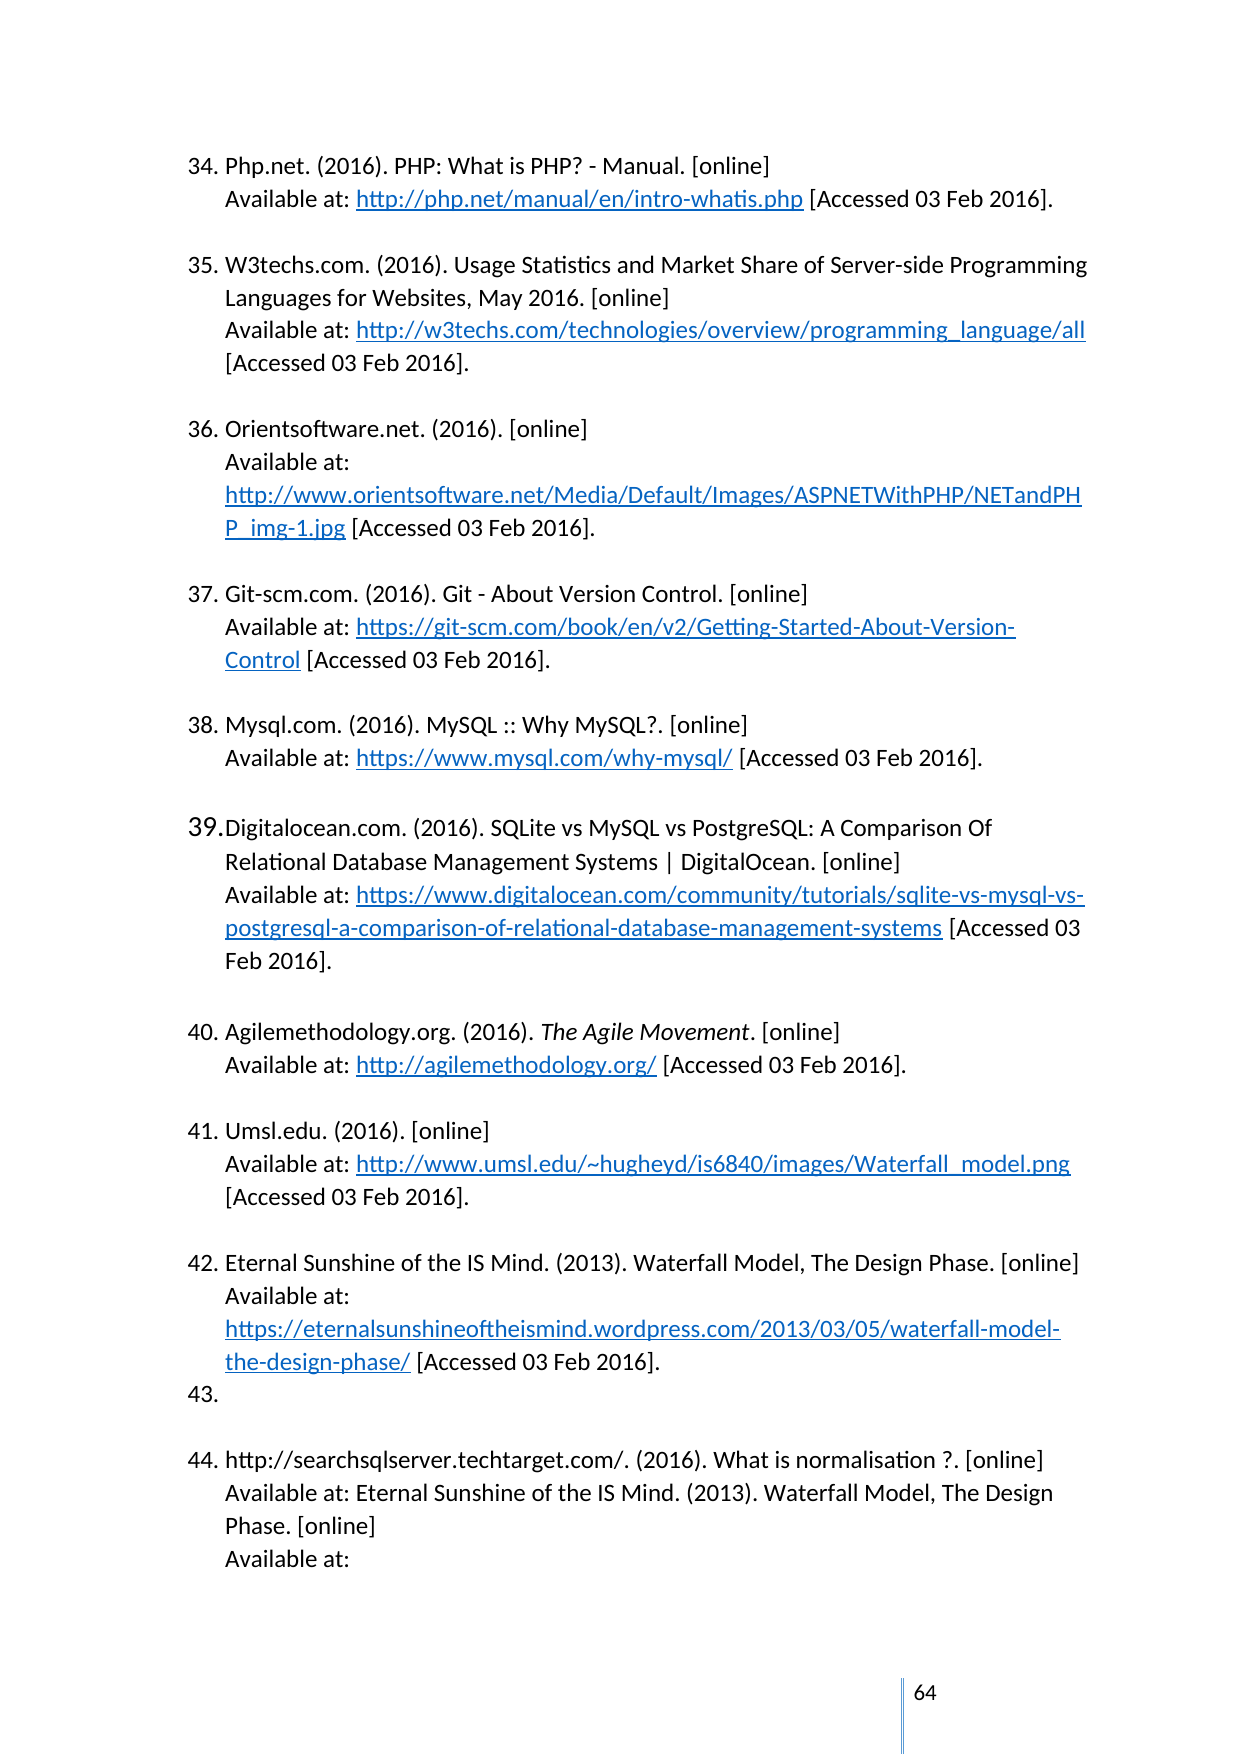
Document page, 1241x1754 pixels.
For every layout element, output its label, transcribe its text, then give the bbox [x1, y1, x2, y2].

list Umsl.edu. (2016). [online] Available at: http://www.umsl.edu/~hugheyd/is6840/images/Waterfall_model.png [Accessed 03 Feb 2016]. [187, 1115, 1090, 1212]
list Mysql.com. (2016). MySQL :: Why MySQL?. [online] Available at: https://www.mysql.com/why-mysql/ [Accessed 03 Feb 2016]. [187, 709, 1090, 773]
list Php.net. (2016). PHP: What is PHP? - Manual. [online] Available at: http://php.net/manual/en/intro-whatis.php [Accessed 03 Feb 2016]. [187, 150, 1090, 213]
list Digitalocean.com. (2016). SQLite vs MySQL vs PostgreSQL: A Comparison Of Relational Database Management Systems | DigitalOcean. [online] Available at: https://www.digitalocean.com/community/tutorials/sqlite-vs-mysql-vs-postgresql-a-comparison-of-relational-database-management-systems [Accessed 03 Feb 2016]. [187, 808, 1090, 976]
list Agilemethodology.org. (2016). The Agile Movement. [online] Available at: http://agilemethodology.org/ [Accessed 03 Feb 2016]. [187, 1016, 1090, 1080]
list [187, 1444, 1090, 1574]
list Orientsoftware.net. (2016). [online] Available at: http://www.orientsoftware.net/Media/Default/Images/ASPNETWithPHP/NETandPHP_img-1.jpg [Accessed 03 Feb 2016]. [187, 413, 1090, 543]
list Git-scm.com. (2016). Git - About Version Control. [online] Available at: https://git-scm.com/book/en/v2/Getting-Started-About-Version-Control [Accessed 03 Feb 2016]. [187, 578, 1090, 674]
list Eternal Sunshine of the IS Mind. (2013). Waterfall Model, The Design Phase. [online] Available at: https://eternalsunshineoftheismind.wordpress.com/2013/03/05/waterfall-model-the-design-phase/ [Accessed 03 Feb 2016]. [187, 1247, 1090, 1376]
list W3techs.com. (2016). Usage Statistics and Market Share of Server-side Programming Languages for Websites, May 2016. [online] Available at: http://w3techs.com/technologies/overview/programming_language/all [Accessed 03 Feb 2016]. [187, 249, 1090, 378]
